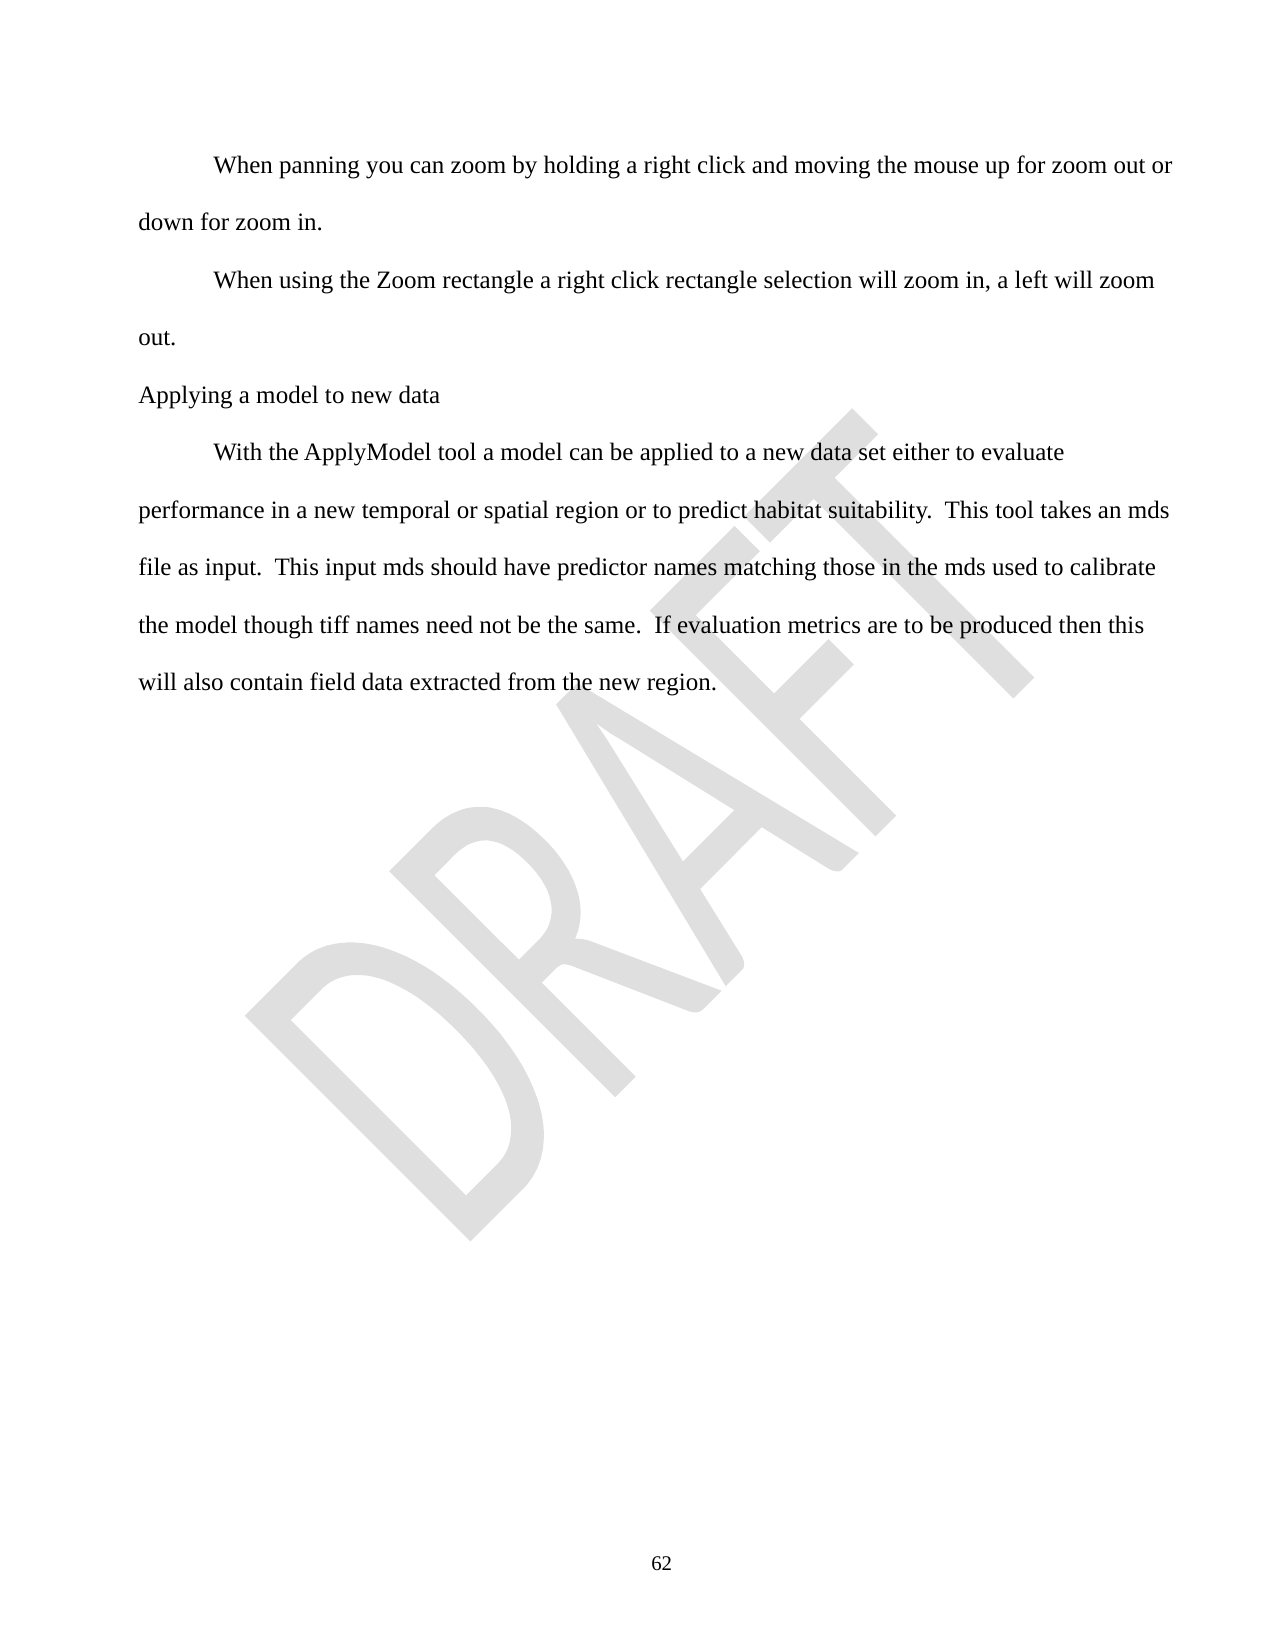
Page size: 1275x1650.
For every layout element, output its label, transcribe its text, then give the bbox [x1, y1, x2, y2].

text When using the Zoom rectangle a right click rectangle selection will zoom in, a left will zoom out. [138, 265, 1185, 351]
text Applying a model to new data [138, 380, 1185, 409]
text With the ApplyModel tool a model can be applied to a new data set either to evaluate performance in a new temporal or spatial region or to predict habitat suitability. This tool takes an mds file as input. This input mds should have predictor names matching those in the mds used to calibrate the model though tiff names need not be the same. If evaluation metrics are to be produced then this will also contain field data extracted from the new region. [138, 437, 1185, 696]
text When panning you can zoom by holding a right click and moving the mouse up for zoom out or down for zoom in. [138, 150, 1185, 236]
